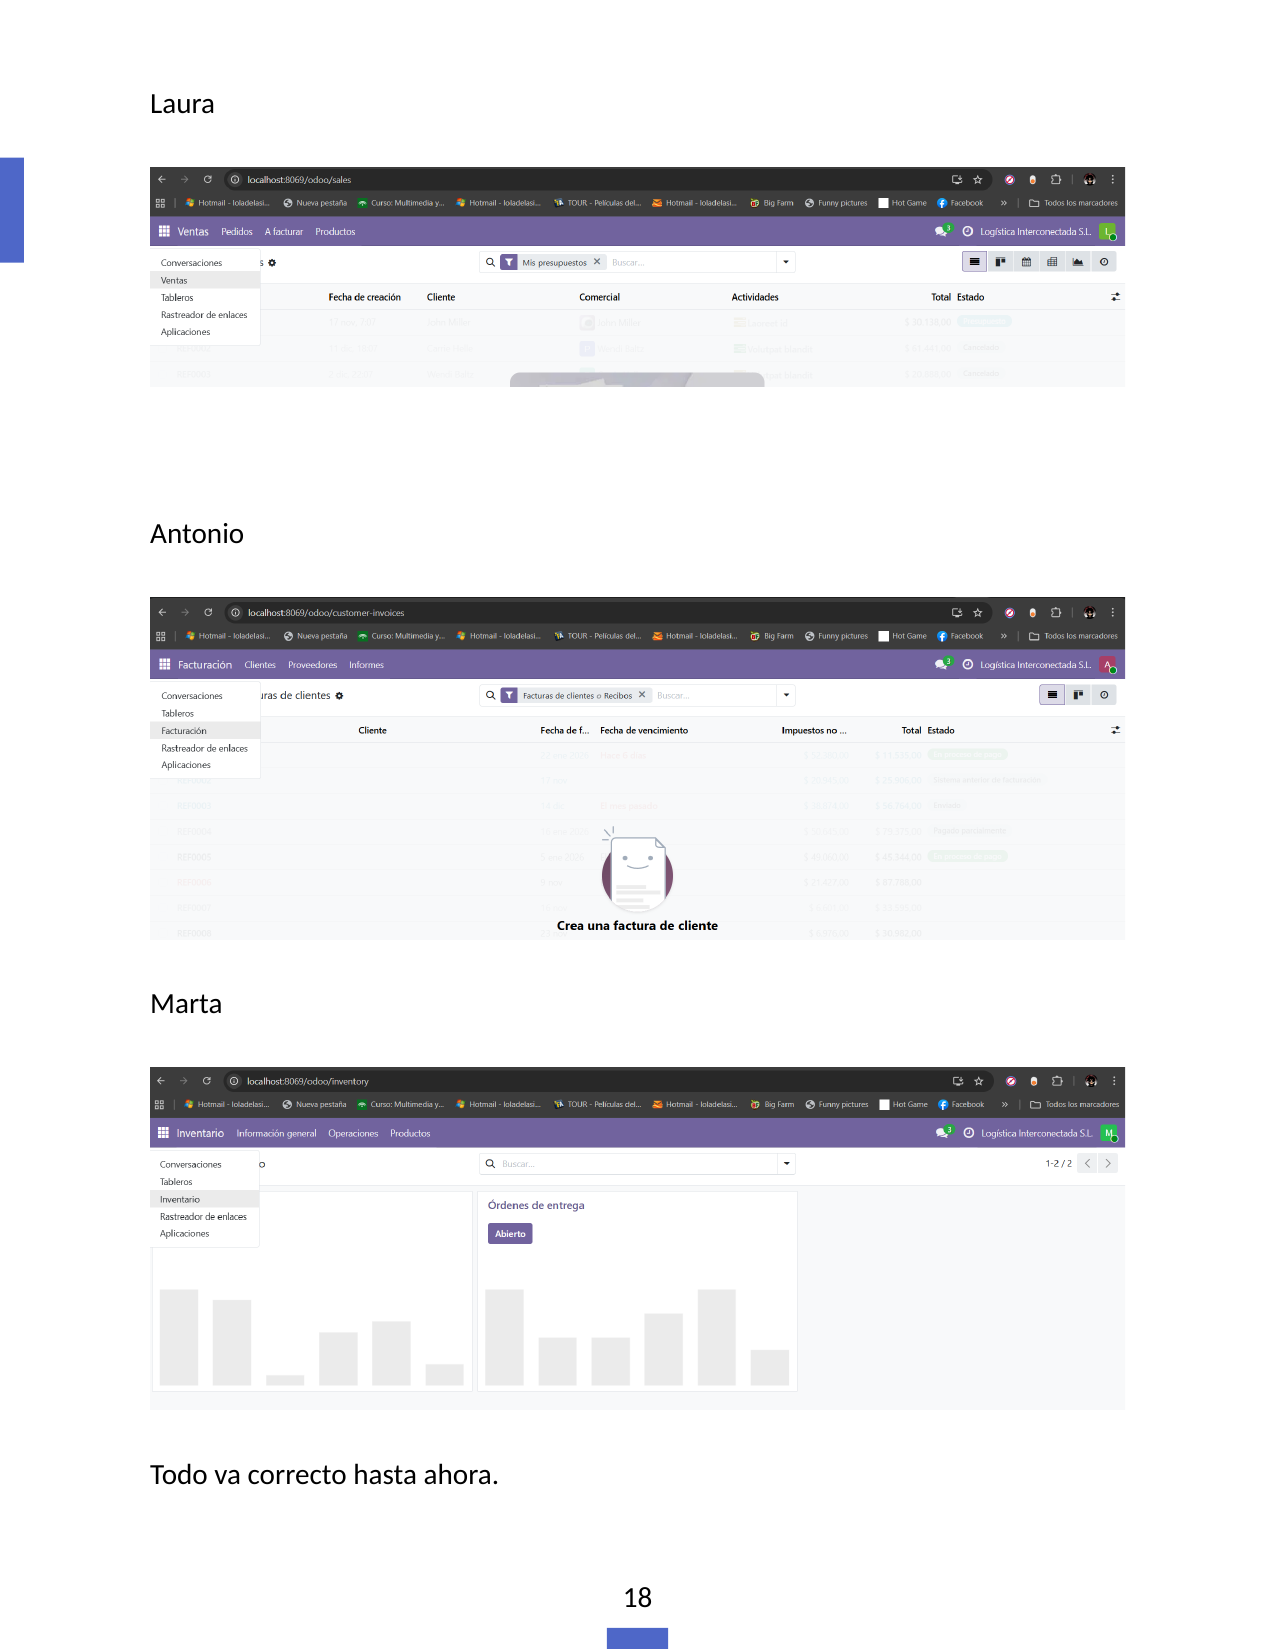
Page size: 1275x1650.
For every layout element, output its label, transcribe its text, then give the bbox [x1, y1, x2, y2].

picture [150, 167, 1125, 387]
text Laura [150, 85, 1125, 121]
picture [150, 597, 1125, 940]
text Marta [150, 985, 1125, 1021]
text Antonio [150, 515, 1125, 551]
picture [150, 1067, 1125, 1410]
text Todo va correcto hasta ahora. [150, 1456, 1125, 1491]
